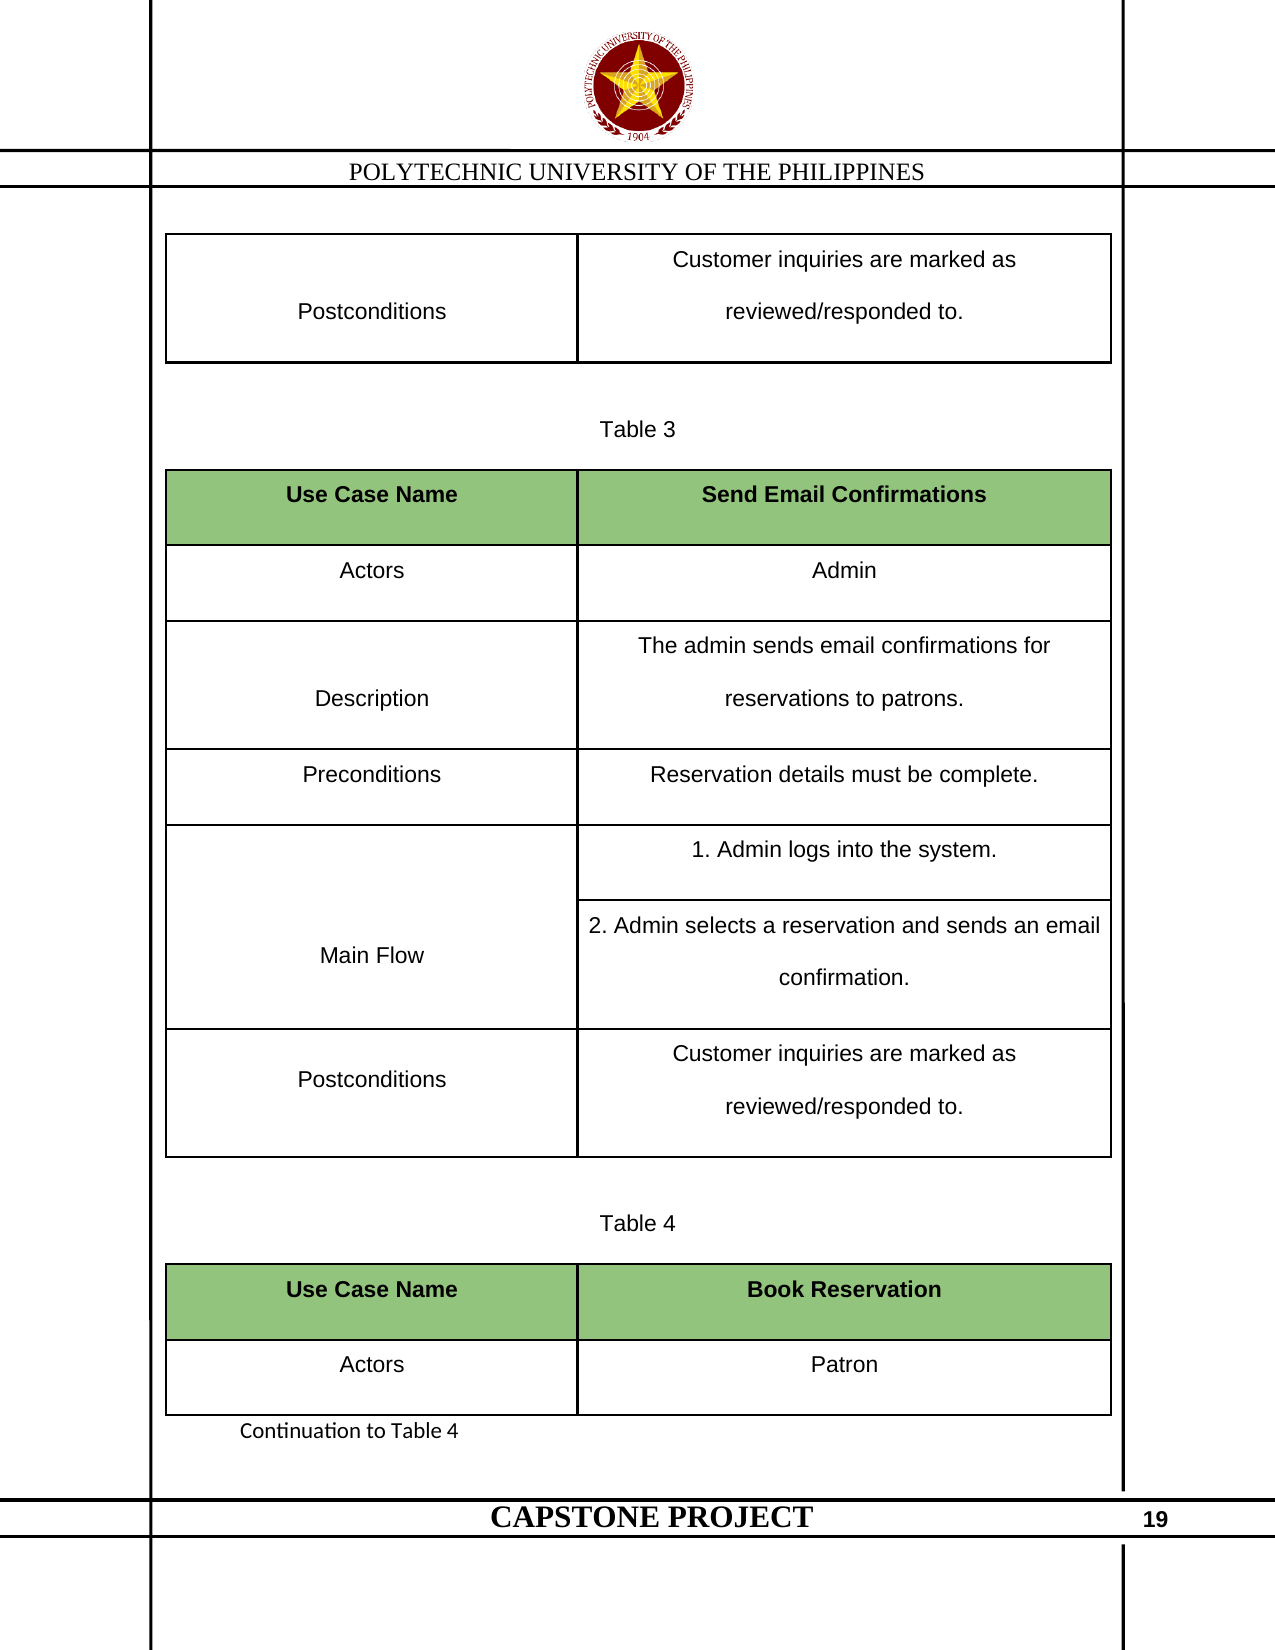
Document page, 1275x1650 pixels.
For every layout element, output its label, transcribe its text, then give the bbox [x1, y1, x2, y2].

text Table 3 [165, 416, 1110, 442]
text Table 4 [165, 1210, 1110, 1237]
table_cell Customer inquiries are marked as reviewed/responded to. [579, 1030, 1110, 1156]
table_cell Admin [579, 546, 1110, 620]
table_cell Actors [167, 1341, 576, 1414]
table_header Postconditions [167, 235, 576, 361]
table_cell Description [167, 622, 576, 748]
table_cell Preconditions [167, 750, 576, 824]
table_cell Main Flow [167, 826, 576, 1027]
table_cell Reservation details must be complete. [579, 750, 1110, 824]
table_cell Postconditions [167, 1030, 576, 1156]
table_cell 2. Admin selects a reservation and sends an email confirmation. [579, 901, 1110, 1027]
table_header Use Case Name [167, 1265, 576, 1339]
text Continuation to Table 4 [165, 1416, 1110, 1444]
table_cell Actors [167, 546, 576, 620]
picture [582, 31, 694, 142]
table_header Send Email Confirmations [579, 471, 1110, 544]
table_header Book Reservation [579, 1265, 1110, 1339]
table_cell The admin sends email confirmations for reservations to patrons. [579, 622, 1110, 748]
table_header Customer inquiries are marked as reviewed/responded to. [579, 235, 1110, 361]
table_cell 1. Admin logs into the system. [579, 826, 1110, 899]
table_cell Patron [579, 1341, 1110, 1414]
table_header Use Case Name [167, 471, 576, 544]
